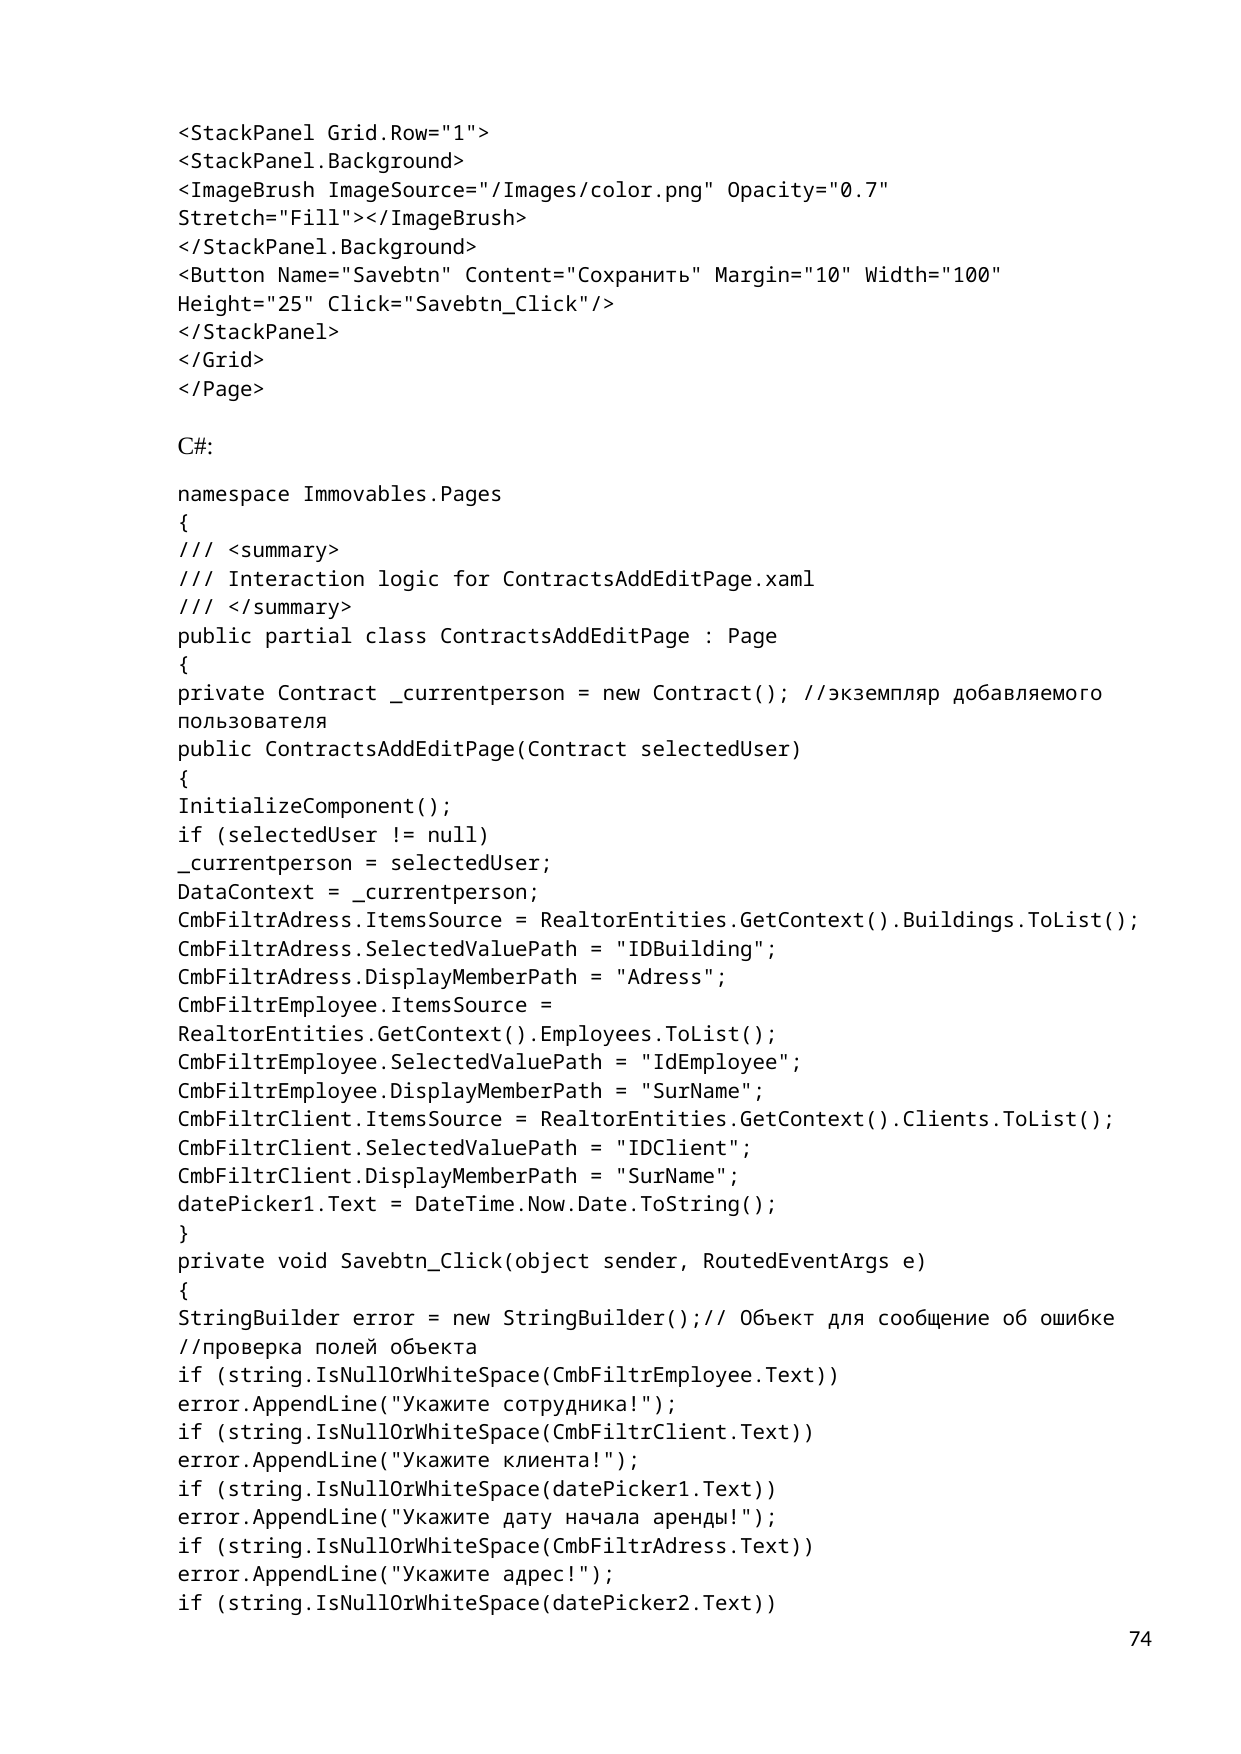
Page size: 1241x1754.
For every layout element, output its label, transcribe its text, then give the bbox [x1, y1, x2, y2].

text if (string.IsNullOrWhiteSpace(CmbFiltrClient.Text)) [177, 1417, 1152, 1446]
text CmbFiltrClient.SelectedValuePath = "IDClient"; [177, 1133, 1152, 1161]
text <Button Name="Savebtn" Content="Сохранить" Margin="10" Width="100" Height="25" Click="Savebtn_Click"/> [177, 260, 1152, 317]
text error.AppendLine("Укажите сотрудника!"); [177, 1389, 1152, 1417]
text private void Savebtn_Click(object sender, RoutedEventArgs e) [177, 1246, 1152, 1275]
text InitializeComponent(); [177, 791, 1152, 820]
text public partial class ContractsAddEditPage : Page [177, 621, 1152, 649]
text /// </summary> [177, 592, 1152, 621]
text error.AppendLine("Укажите дату начала аренды!"); [177, 1502, 1152, 1531]
text //проверка полей объекта [177, 1332, 1152, 1360]
text CmbFiltrEmployee.ItemsSource = RealtorEntities.GetContext().Employees.ToList(); [177, 991, 1152, 1047]
text if (string.IsNullOrWhiteSpace(datePicker2.Text)) [177, 1588, 1152, 1616]
text </StackPanel.Background> [177, 232, 1152, 260]
text </Grid> [177, 346, 1152, 374]
text if (string.IsNullOrWhiteSpace(datePicker1.Text)) [177, 1474, 1152, 1502]
text CmbFiltrEmployee.DisplayMemberPath = "SurName"; [177, 1076, 1152, 1104]
text CmbFiltrAdress.SelectedValuePath = "IDBuilding"; [177, 934, 1152, 962]
text public ContractsAddEditPage(Contract selectedUser) [177, 734, 1152, 763]
text { [177, 507, 1152, 536]
text { [177, 1275, 1152, 1303]
text error.AppendLine("Укажите клиента!"); [177, 1446, 1152, 1474]
text CmbFiltrAdress.DisplayMemberPath = "Adress"; [177, 962, 1152, 991]
text CmbFiltrClient.DisplayMemberPath = "SurName"; [177, 1161, 1152, 1189]
text _currentperson = selectedUser; [177, 848, 1152, 877]
text <ImageBrush ImageSource="/Images/color.png" Opacity="0.7" Stretch="Fill"></ImageBrush> [177, 175, 1152, 232]
text /// <summary> [177, 536, 1152, 564]
text /// Interaction logic for ContractsAddEditPage.xaml [177, 564, 1152, 592]
text </Page> [177, 374, 1152, 402]
text error.AppendLine("Укажите адрес!"); [177, 1559, 1152, 1588]
text { [177, 763, 1152, 791]
text С#: [177, 431, 1152, 460]
text if (selectedUser != null) [177, 820, 1152, 848]
text DataContext = _currentperson; [177, 877, 1152, 905]
text { [177, 649, 1152, 678]
text <StackPanel.Background> [177, 147, 1152, 175]
text datePicker1.Text = DateTime.Now.Date.ToString(); [177, 1189, 1152, 1218]
text <StackPanel Grid.Row="1"> [177, 118, 1152, 147]
text private Contract _currentperson = new Contract(); //экземпляр добавляемого пользователя [177, 678, 1152, 734]
text CmbFiltrEmployee.SelectedValuePath = "IdEmployee"; [177, 1047, 1152, 1076]
text CmbFiltrAdress.ItemsSource = RealtorEntities.GetContext().Buildings.ToList(); [177, 905, 1152, 934]
text namespace Immovables.Pages [177, 479, 1152, 507]
text } [177, 1218, 1152, 1246]
text if (string.IsNullOrWhiteSpace(CmbFiltrAdress.Text)) [177, 1531, 1152, 1559]
text if (string.IsNullOrWhiteSpace(CmbFiltrEmployee.Text)) [177, 1360, 1152, 1389]
text CmbFiltrClient.ItemsSource = RealtorEntities.GetContext().Clients.ToList(); [177, 1104, 1152, 1133]
text StringBuilder error = new StringBuilder();// Объект для сообщение об ошибке [177, 1303, 1152, 1332]
text </StackPanel> [177, 317, 1152, 346]
